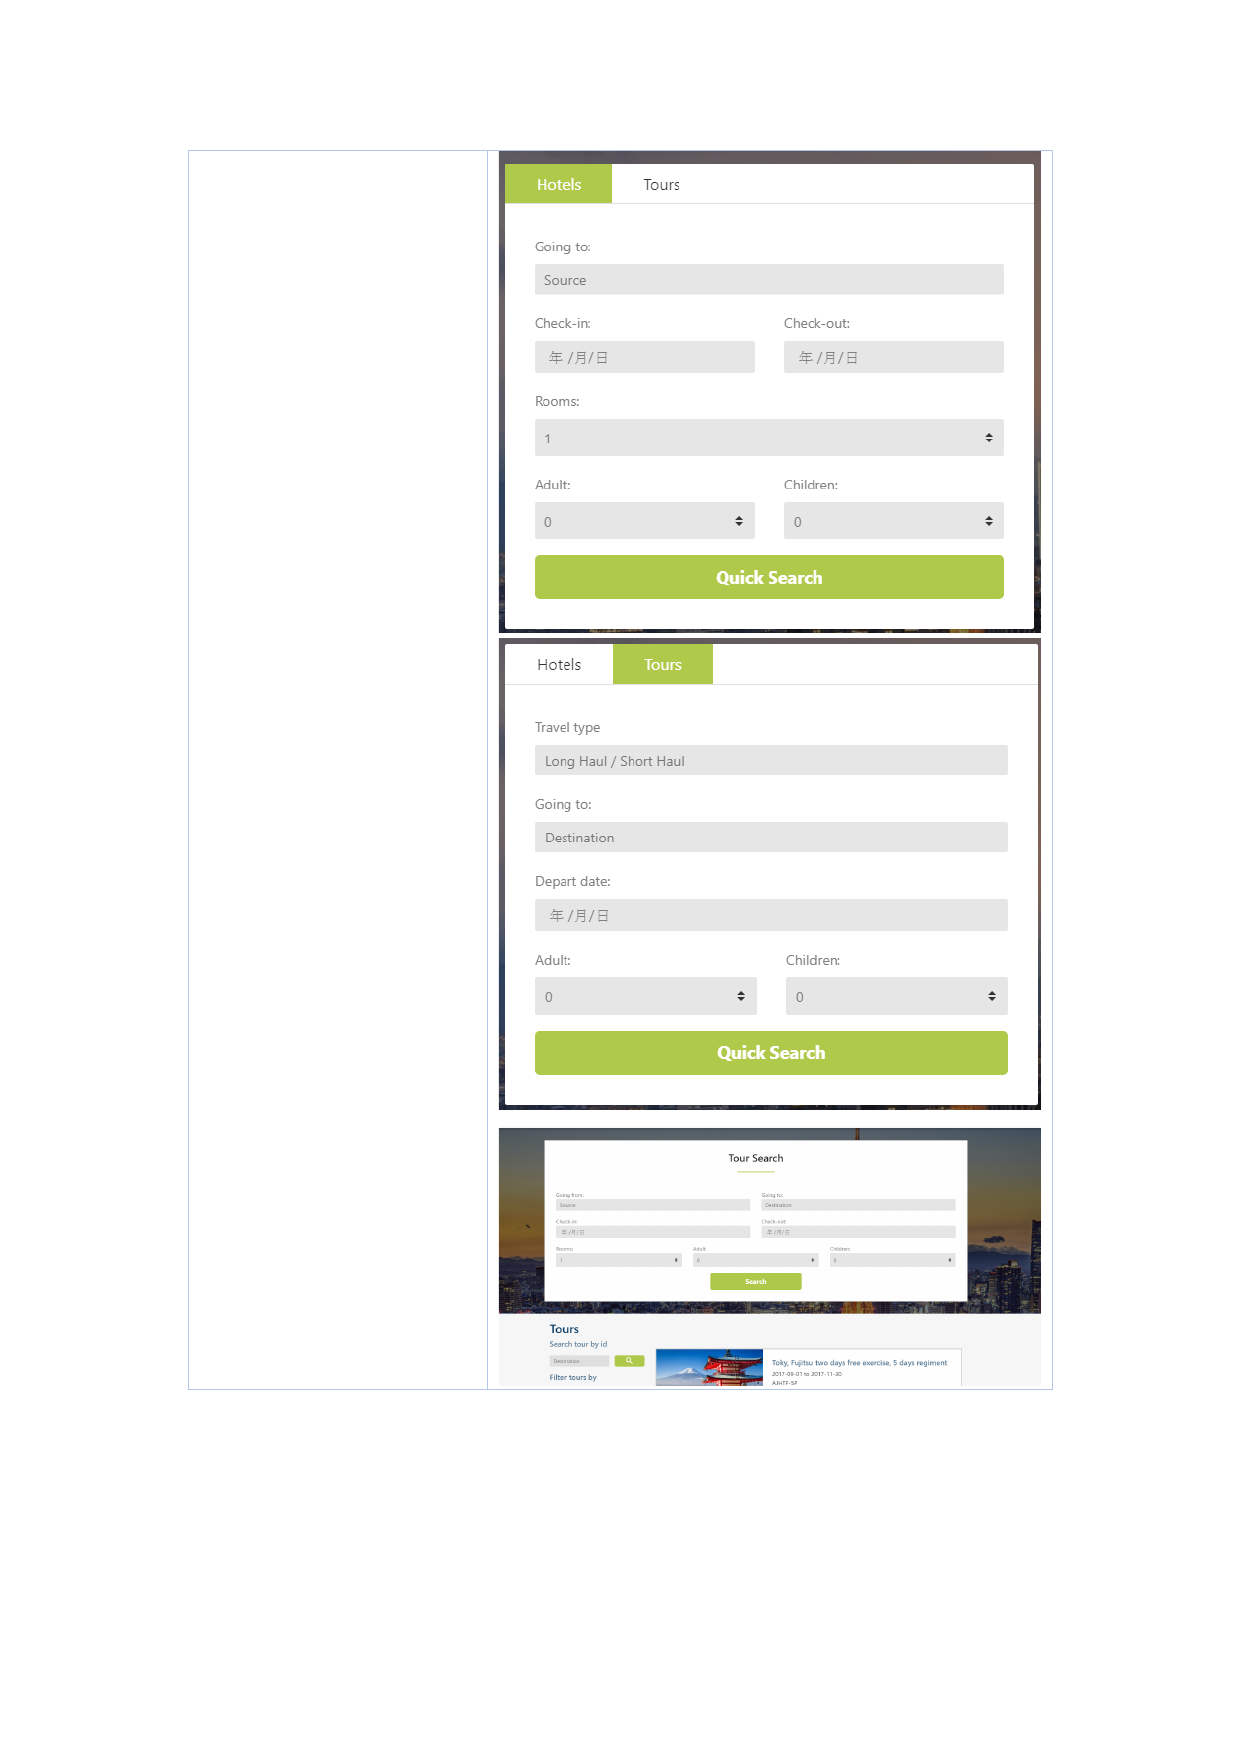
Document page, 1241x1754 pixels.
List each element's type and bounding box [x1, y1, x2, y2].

table_cell [488, 151, 1052, 1388]
picture [498, 151, 1041, 633]
picture [498, 1126, 1041, 1386]
table_cell [189, 151, 487, 1388]
picture [498, 638, 1041, 1110]
